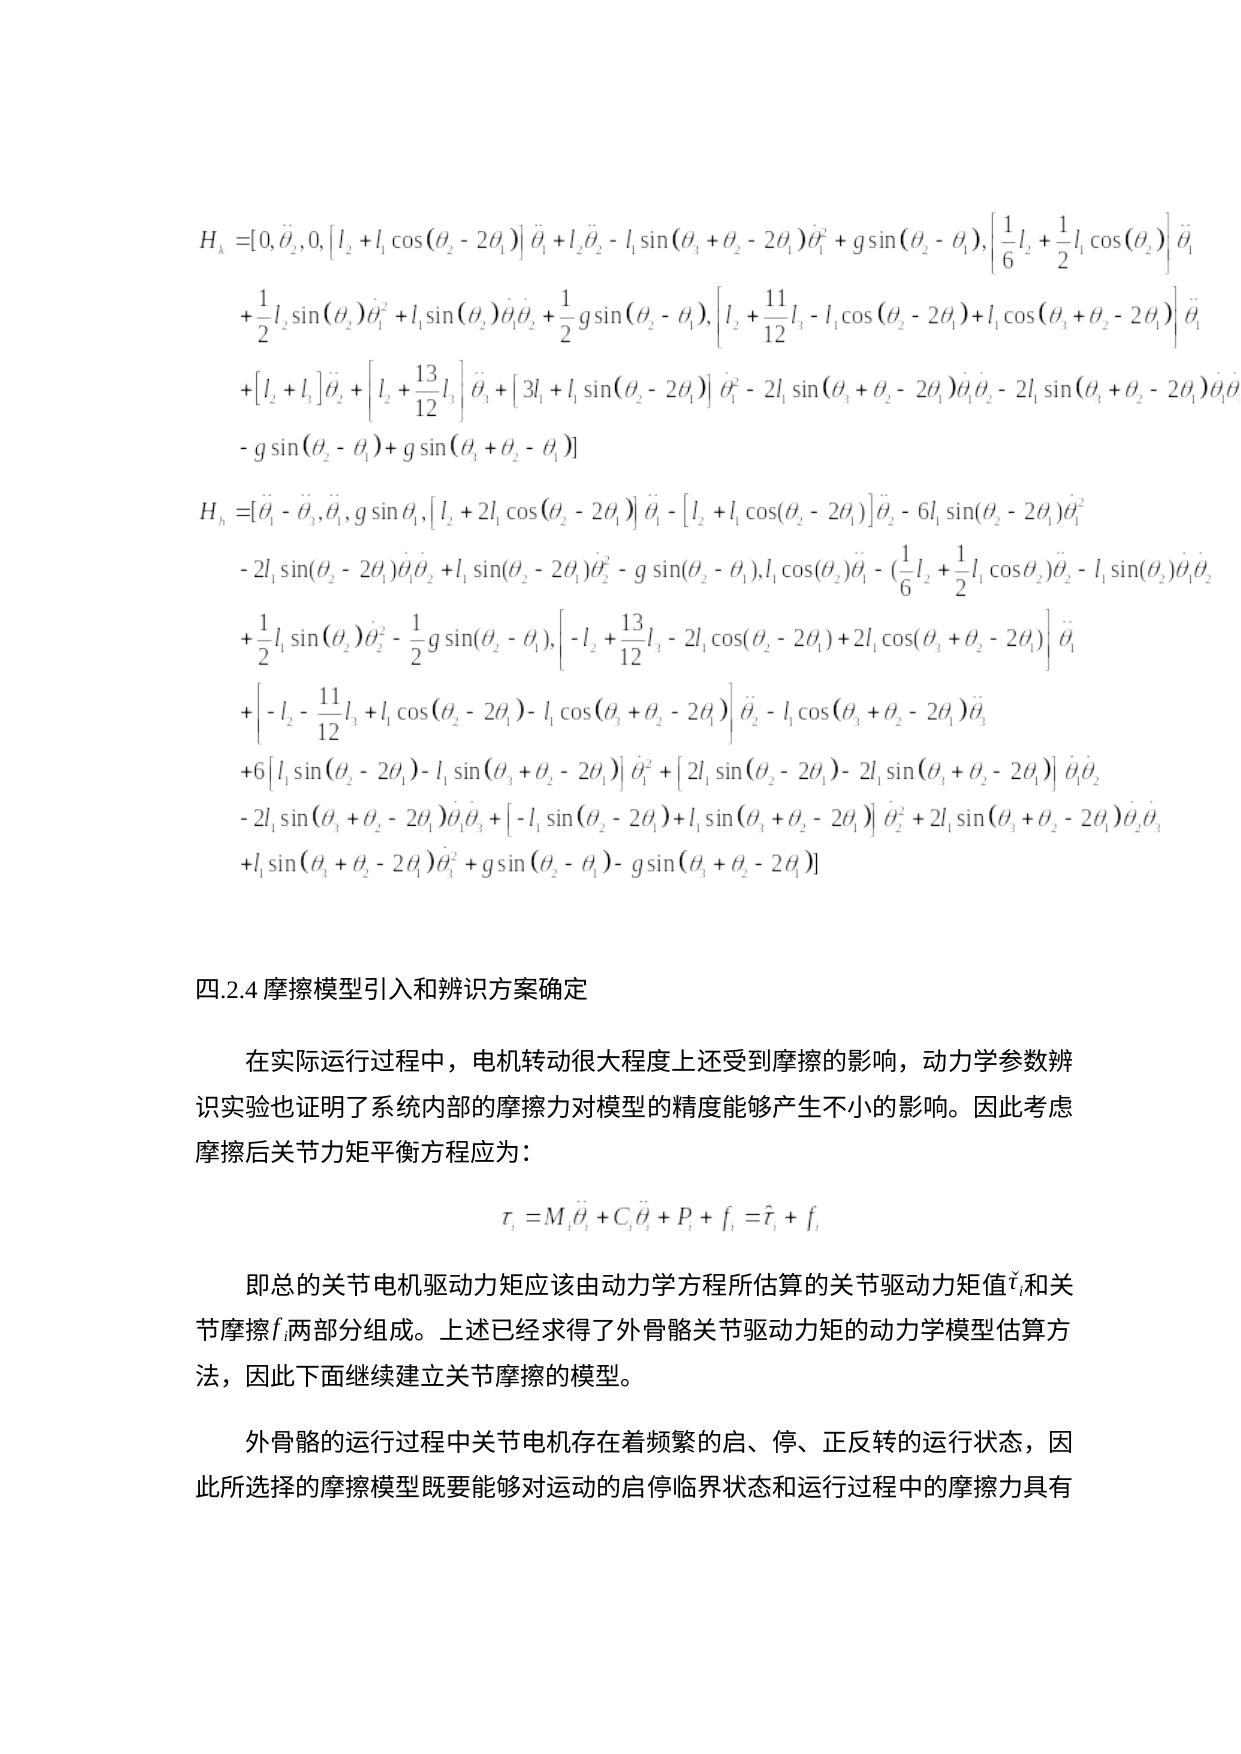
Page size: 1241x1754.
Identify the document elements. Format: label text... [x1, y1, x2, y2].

subtitle 摩擦模型引入和辨识方案确定 [195, 969, 1075, 1006]
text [195, 1422, 1075, 1504]
text 即总的关节电机驱动力矩应该由动力学方程所估算的关节驱动力矩值和关节摩擦两部分组成。上述已经求得了外骨骼关节驱动力矩的动力学模型估算方法，因此下面继续建立关节摩擦的模型。 [195, 1266, 1075, 1392]
text 在实际运行过程中，电机转动很大程度上还受到摩擦的影响，动力学参数辨识实验也证明了系统内部的摩擦力对模型的精度能够产生不小的影响。因此考虑摩擦后关节力矩平衡方程应为： [195, 1042, 1075, 1168]
